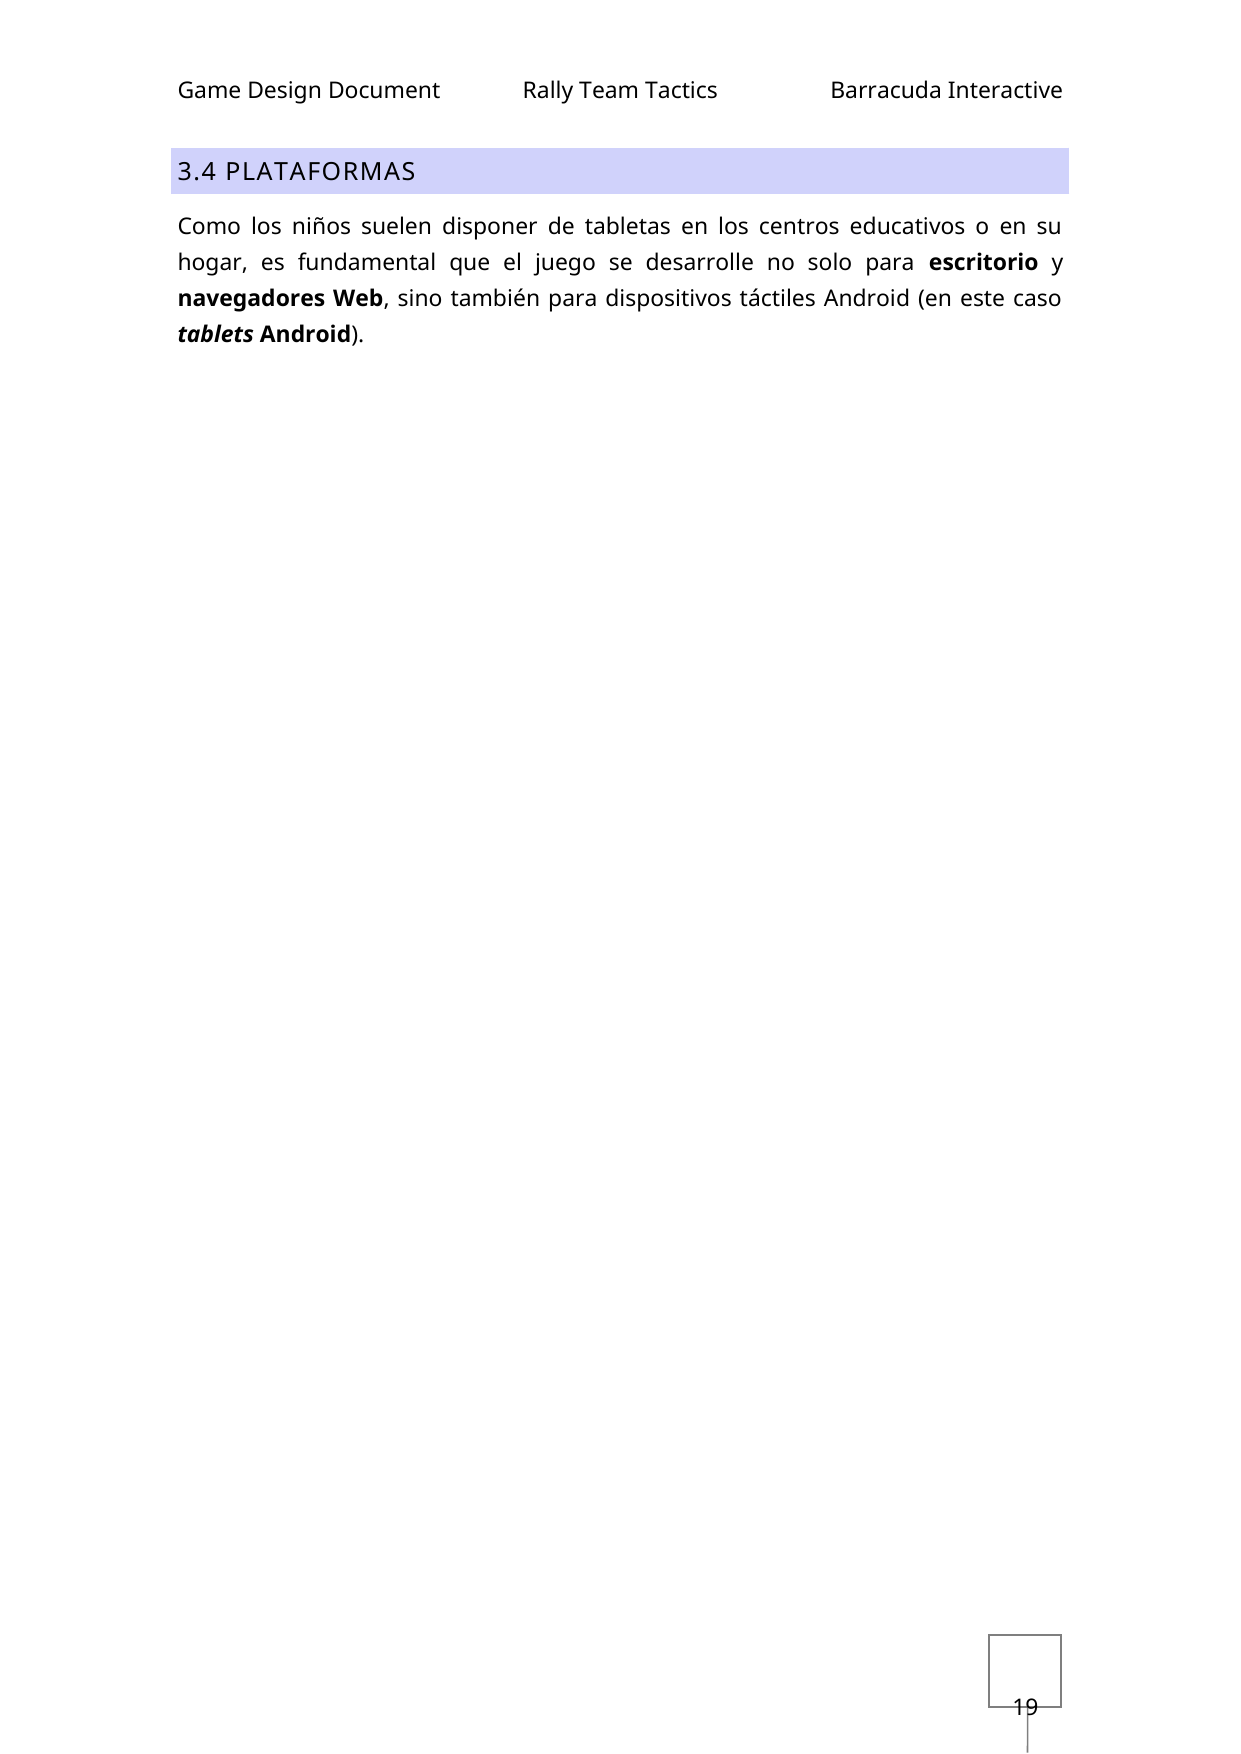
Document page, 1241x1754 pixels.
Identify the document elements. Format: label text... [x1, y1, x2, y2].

text Como los niños suelen disponer de tabletas en los centros educativos o en su hogar, es fundamental que el juego se desarrolle no solo para escritorio y navegadores Web, sino también para dispositivos táctiles Android (en este caso tablets Android). [177, 210, 1063, 349]
subtitle 3.4 Plataformas [177, 154, 1063, 188]
